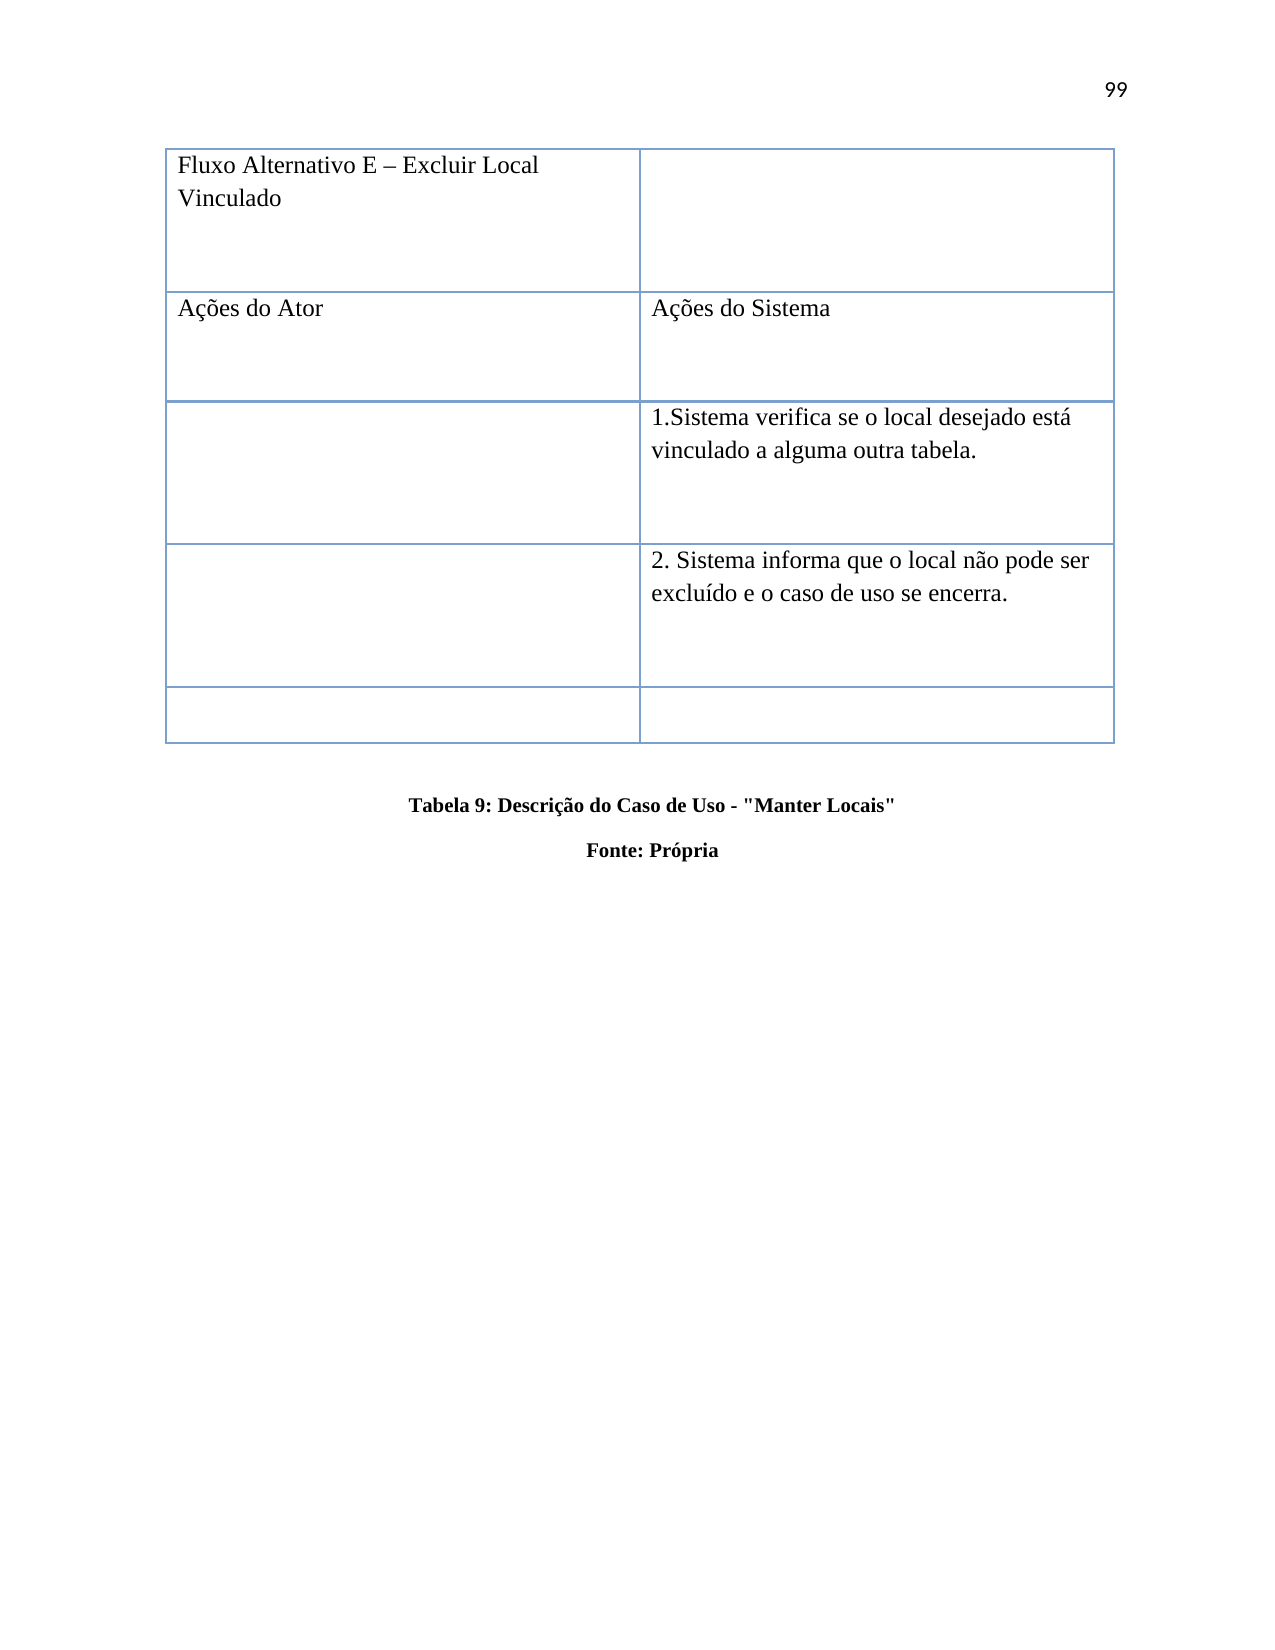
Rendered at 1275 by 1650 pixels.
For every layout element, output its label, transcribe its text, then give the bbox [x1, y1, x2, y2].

table_cell [167, 403, 639, 543]
table_cell 1.Sistema verifica se o local desejado está vinculado a alguma outra tabela. [641, 403, 1113, 543]
text Tabela 9: Descrição do Caso de Uso - "Manter Locais" [177, 793, 1127, 817]
table_cell Ações do Ator [167, 293, 639, 400]
table_cell [167, 688, 639, 742]
table_cell [641, 150, 1113, 291]
table_cell 2. Sistema informa que o local não pode ser excluído e o caso de uso se encerra. [641, 545, 1113, 686]
table_cell [167, 545, 639, 686]
table_cell [641, 688, 1113, 742]
text Fonte: Própria [177, 838, 1127, 862]
table_cell Ações do Sistema [641, 293, 1113, 400]
table_cell Fluxo Alternativo E – Excluir Local Vinculado [167, 150, 639, 291]
